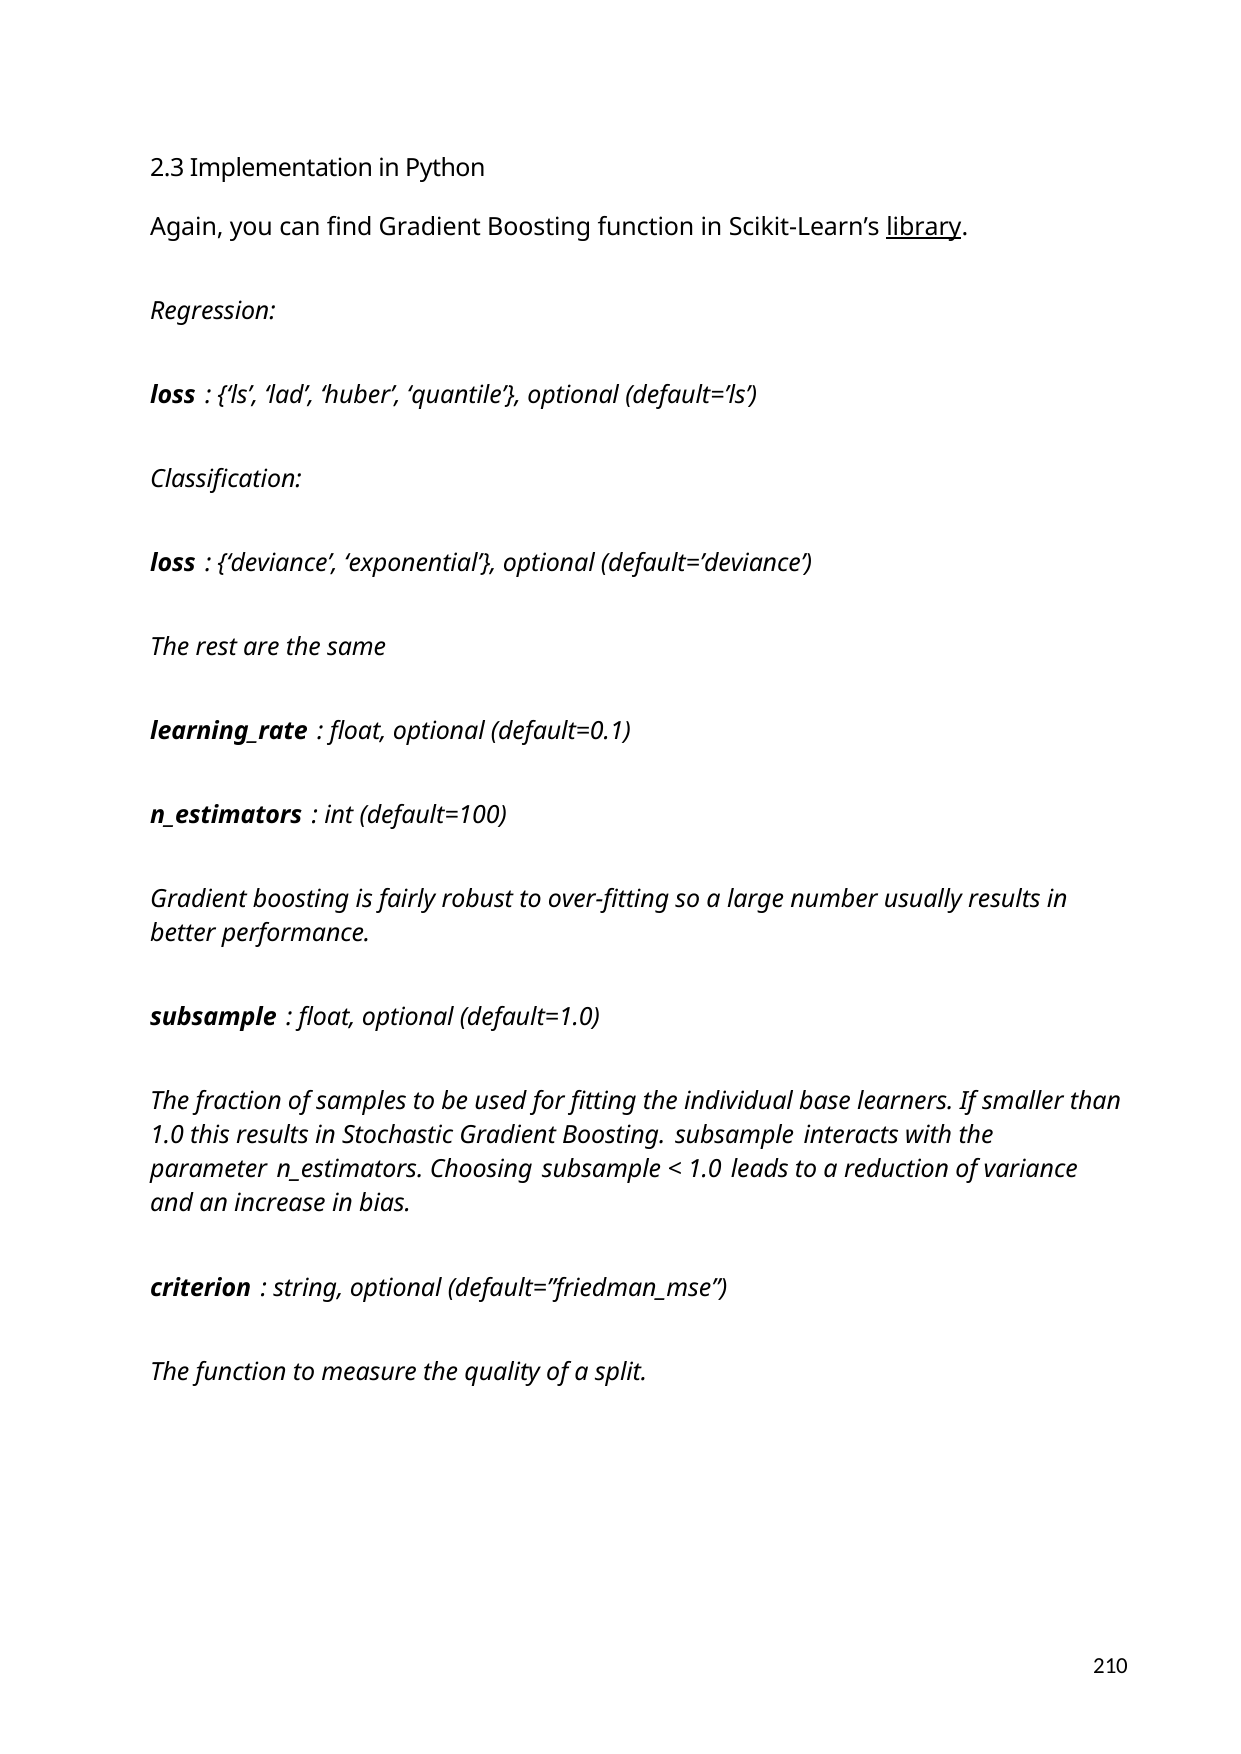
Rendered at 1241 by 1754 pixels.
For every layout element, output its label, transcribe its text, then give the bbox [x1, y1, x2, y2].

text loss : {‘deviance’, ‘exponential’}, optional (default=’deviance’) [150, 544, 1128, 578]
text criterion : string, optional (default=”friedman_mse”) [150, 1269, 1128, 1303]
text n_estimators : int (default=100) [150, 797, 1128, 831]
text subsample : float, optional (default=1.0) [150, 999, 1128, 1033]
text The fraction of samples to be used for fitting the individual base learners. If smaller than 1.0 this results in Stochastic Gradient Boosting. subsample interacts with the parameter n_estimators. Choosing subsample < 1.0 leads to a reduction of variance and an increase in bias. [150, 1083, 1128, 1219]
text loss : {‘ls’, ‘lad’, ‘huber’, ‘quantile’}, optional (default=’ls’) [150, 376, 1128, 410]
text Classification: [150, 460, 1128, 494]
text learning_rate : float, optional (default=0.1) [150, 713, 1128, 747]
text The rest are the same [150, 628, 1128, 663]
text The function to measure the quality of a split. [150, 1353, 1128, 1387]
text Gradient boosting is fairly robust to over-fitting so a large number usually results in better performance. [150, 881, 1128, 949]
text Again, you can find Gradient Boosting function in Scikit-Learn’s library. [150, 208, 1128, 242]
subtitle 2.3 Implementation in Python [150, 150, 1128, 184]
text Regression: [150, 292, 1128, 326]
